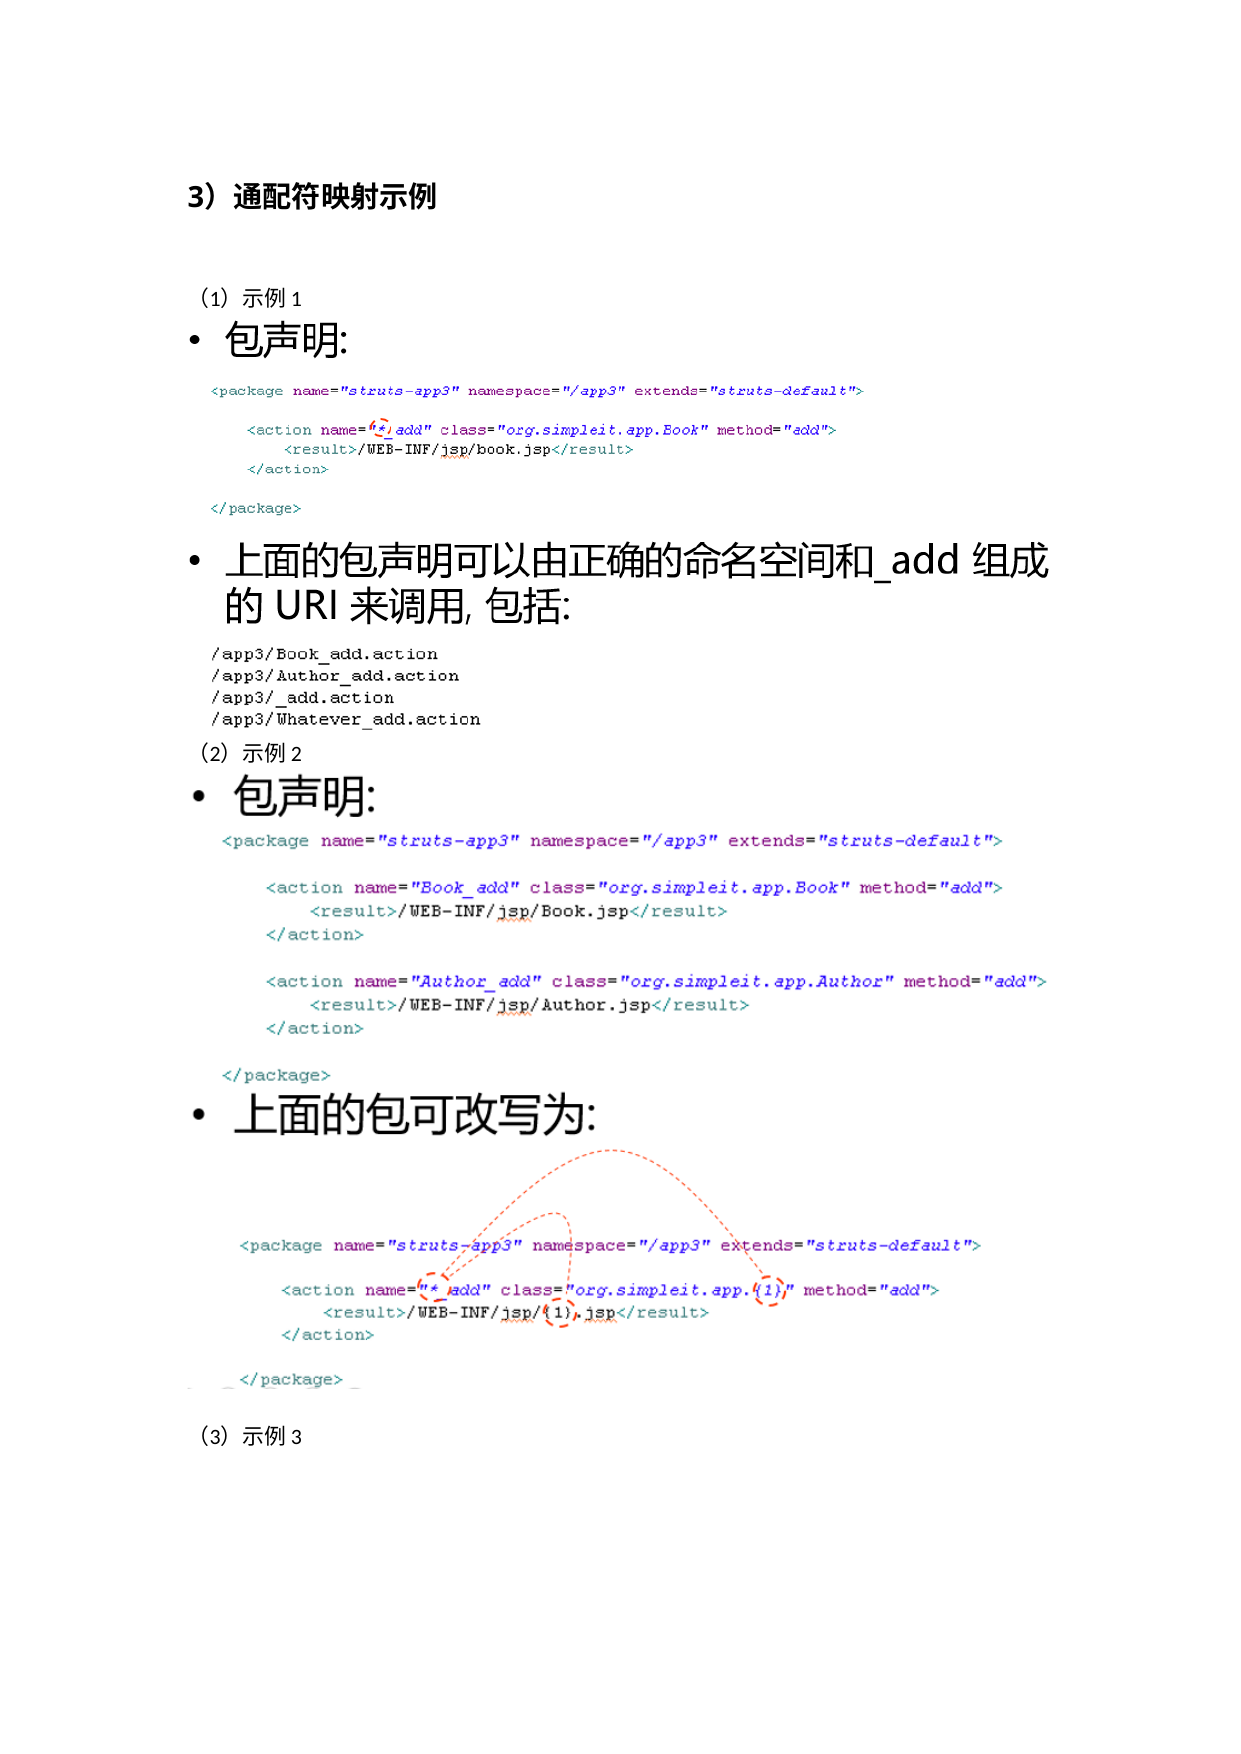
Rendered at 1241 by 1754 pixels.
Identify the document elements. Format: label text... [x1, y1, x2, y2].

text （1）示例1 [187, 281, 1053, 313]
subtitle 3）通配符映射示例 [187, 162, 1053, 227]
picture [187, 768, 1053, 1389]
text （3）示例3 [187, 1418, 1053, 1451]
text （2）示例2 [187, 736, 1053, 768]
picture [187, 313, 1053, 730]
